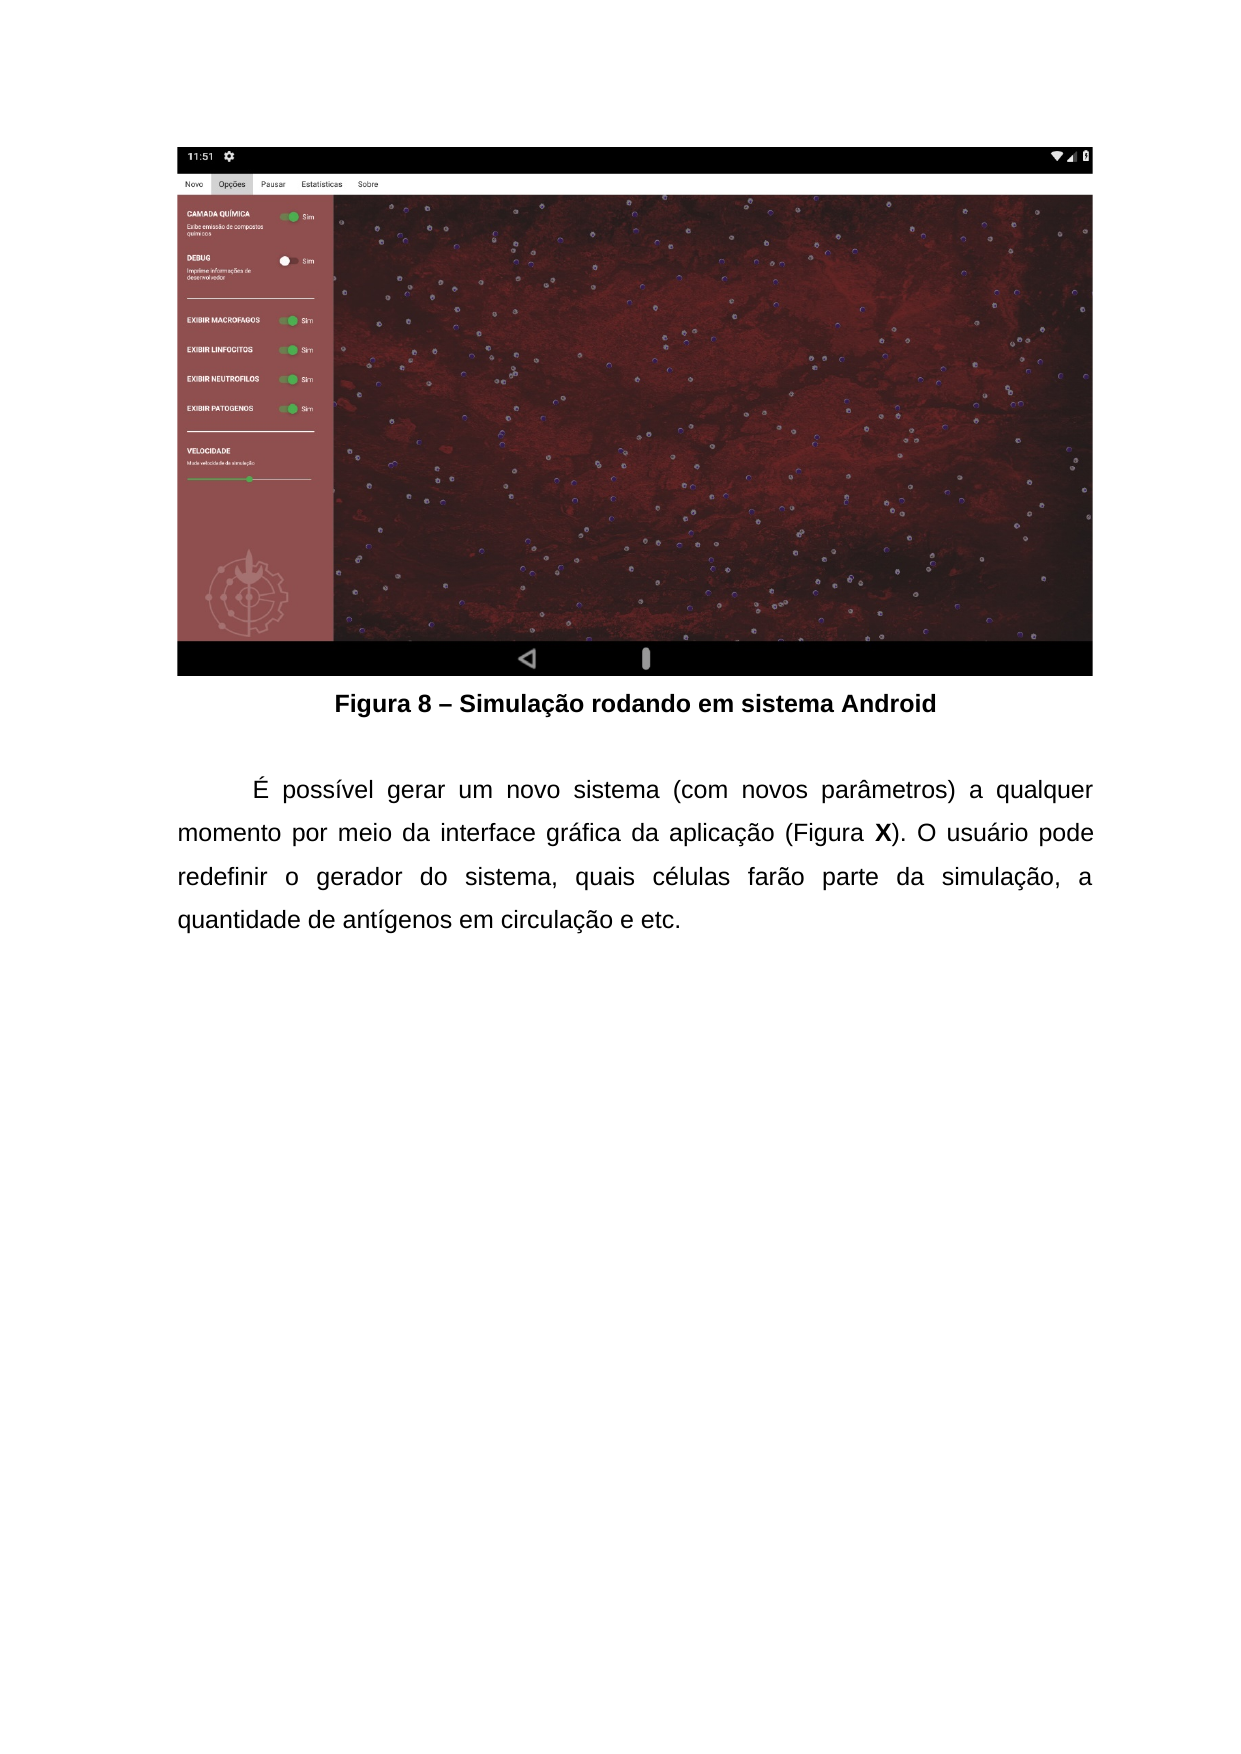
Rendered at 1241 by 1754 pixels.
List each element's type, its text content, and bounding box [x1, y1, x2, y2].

text É possível gerar um novo sistema (com novos parâmetros) a qualquer momento por meio da interface gráfica da aplicação (Figura X). O usuário pode redefinir o gerador do sistema, quais células farão parte da simulação, a quantidade de antígenos em circulação e etc. [177, 775, 1094, 933]
picture [177, 147, 1093, 676]
text Figura 8 – Simulação rodando em sistema Android [177, 689, 1094, 718]
